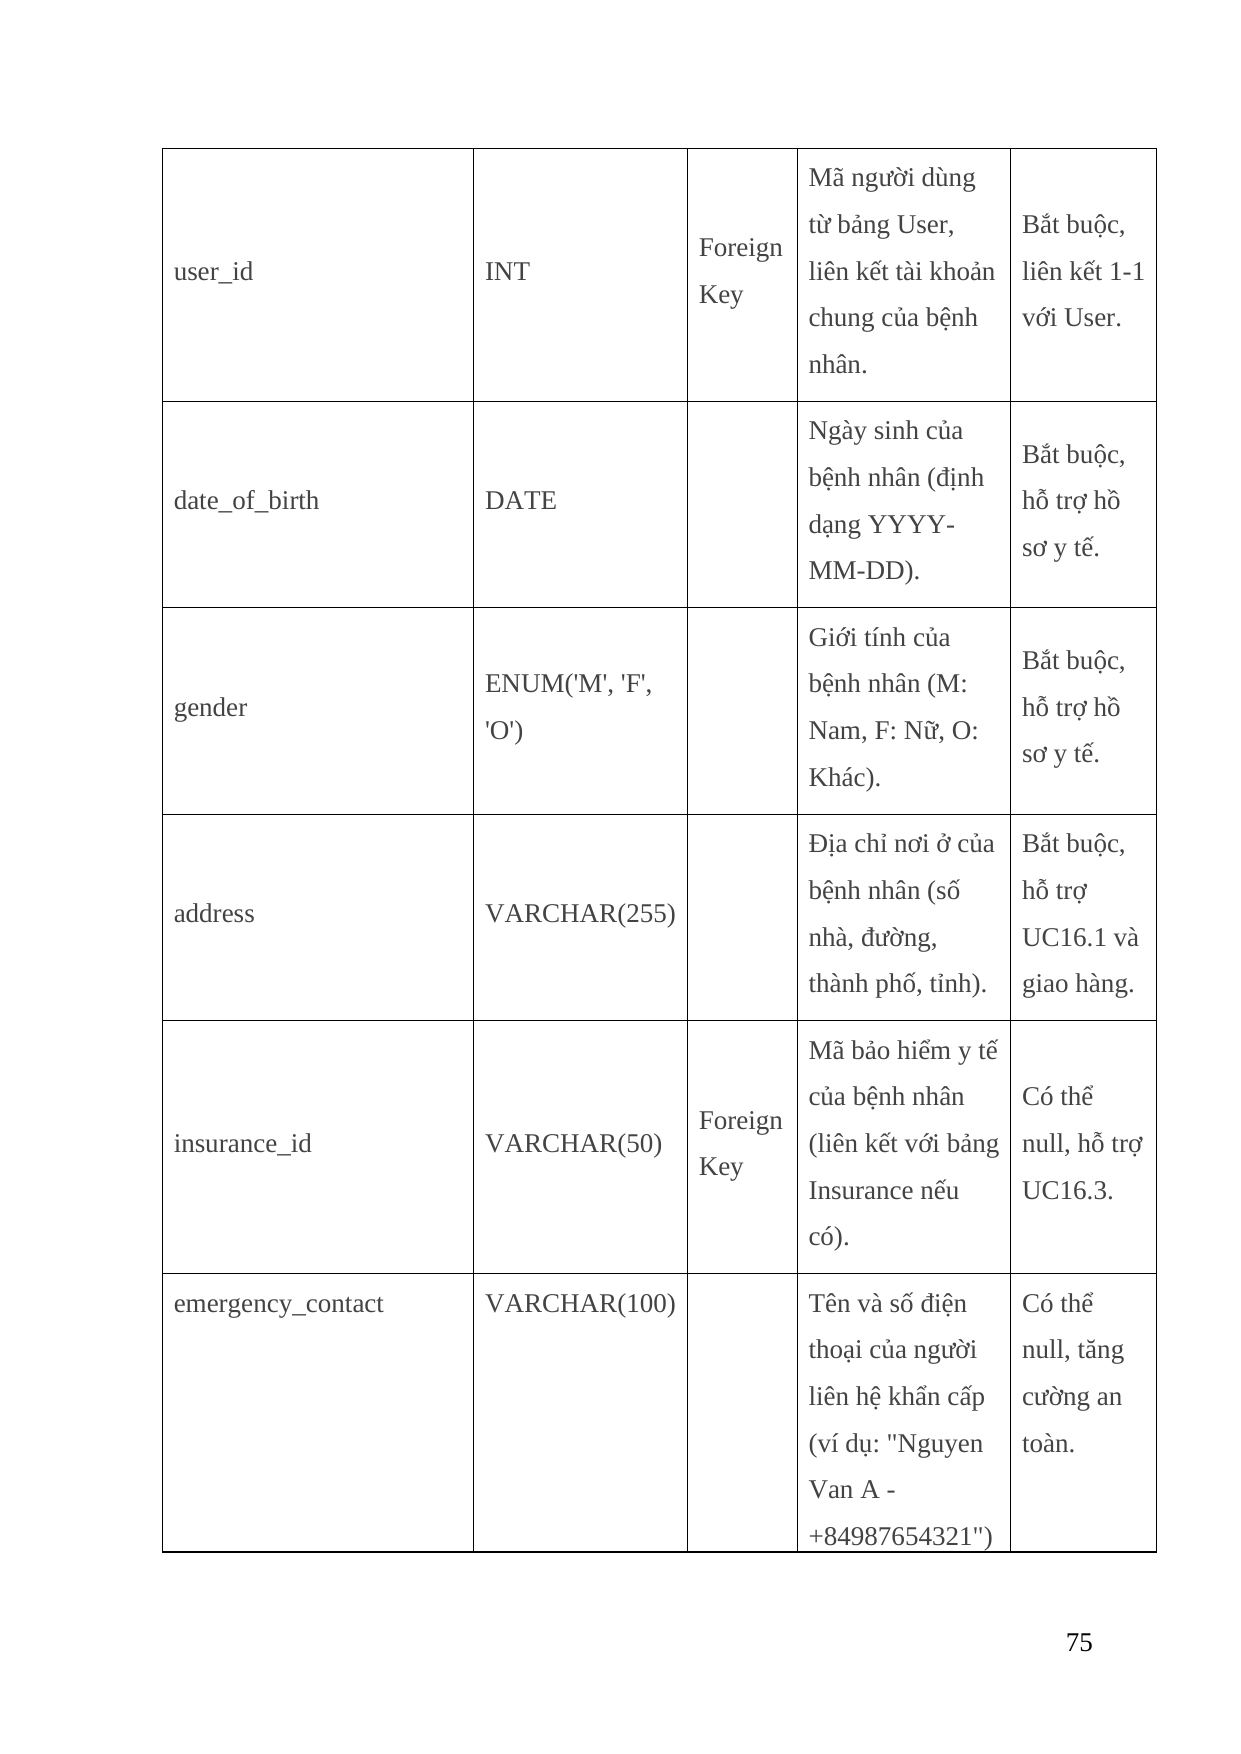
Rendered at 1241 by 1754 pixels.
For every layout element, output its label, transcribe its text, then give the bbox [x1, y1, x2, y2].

table_cell user_id [163, 149, 473, 401]
table_cell Ngày sinh của bệnh nhân (định dạng YYYY-MM-DD). [798, 402, 1010, 607]
table_cell Giới tính của bệnh nhân (M: Nam, F: Nữ, O: Khác). [798, 608, 1010, 814]
table_cell Bắt buộc, liên kết 1-1 với User. [1011, 149, 1156, 401]
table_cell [798, 1274, 1010, 1551]
table_cell Mã người dùng từ bảng User, liên kết tài khoản chung của bệnh nhân. [798, 149, 1010, 401]
table_cell VARCHAR(255) [474, 815, 687, 1020]
table_cell date_of_birth [163, 402, 473, 607]
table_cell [1011, 1274, 1156, 1551]
table_cell [688, 1274, 797, 1551]
table_cell VARCHAR(50) [474, 1021, 687, 1273]
table_cell Địa chỉ nơi ở của bệnh nhân (số nhà, đường, thành phố, tỉnh). [798, 815, 1010, 1020]
table_cell Foreign Key [688, 149, 797, 401]
table_cell [688, 815, 797, 1020]
table_cell address [163, 815, 473, 1020]
table_cell ENUM('M', 'F', 'O') [474, 608, 687, 814]
table_cell DATE [474, 402, 687, 607]
table_cell Mã bảo hiểm y tế của bệnh nhân (liên kết với bảng Insurance nếu có). [798, 1021, 1010, 1273]
table_cell Có thể null, hỗ trợ UC16.3. [1011, 1021, 1156, 1273]
table_cell [688, 608, 797, 814]
table_cell VARCHAR(100) [474, 1274, 687, 1551]
table_cell emergency_contact [163, 1274, 473, 1551]
table_cell Foreign Key [688, 1021, 797, 1273]
table_cell gender [163, 608, 473, 814]
table_cell Bắt buộc, hỗ trợ hồ sơ y tế. [1011, 608, 1156, 814]
table_cell INT [474, 149, 687, 401]
table_cell Bắt buộc, hỗ trợ UC16.1 và giao hàng. [1011, 815, 1156, 1020]
table_cell insurance_id [163, 1021, 473, 1273]
table_cell Bắt buộc, hỗ trợ hồ sơ y tế. [1011, 402, 1156, 607]
table_cell [688, 402, 797, 607]
